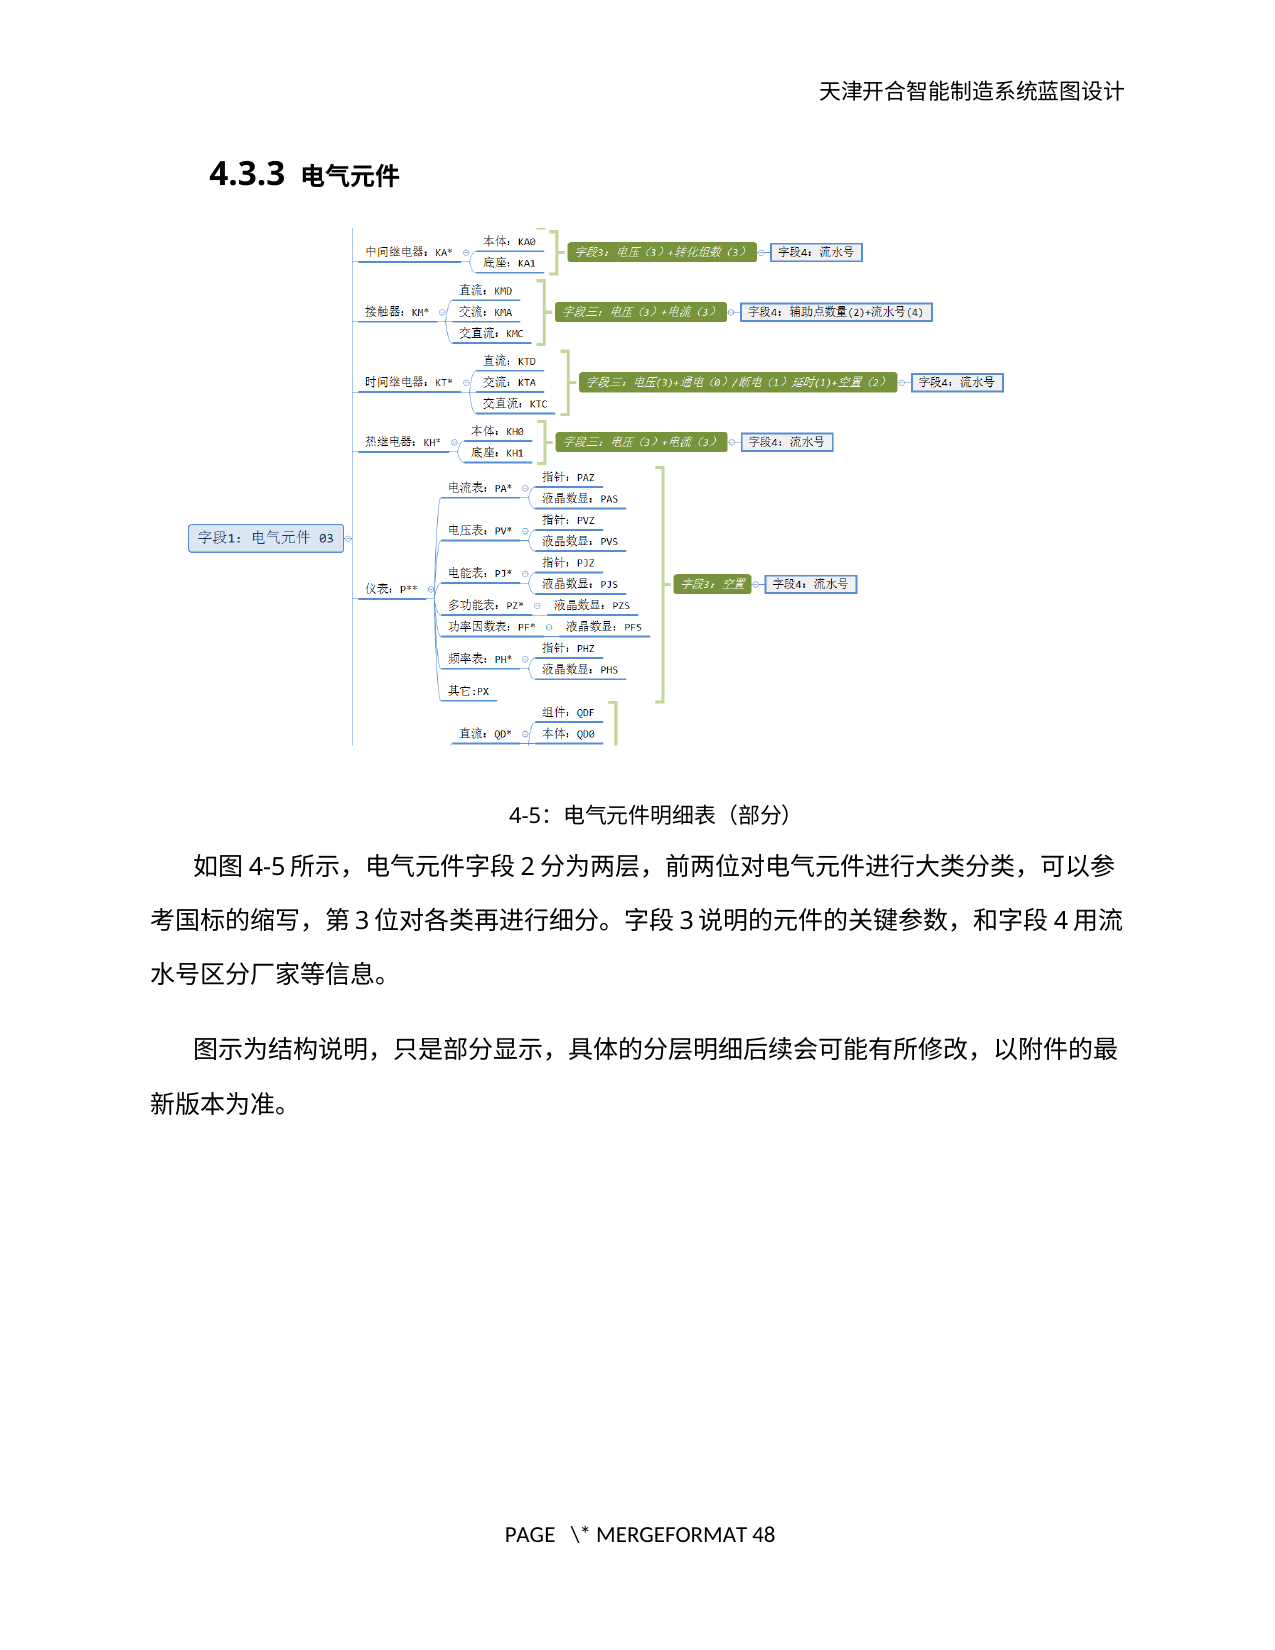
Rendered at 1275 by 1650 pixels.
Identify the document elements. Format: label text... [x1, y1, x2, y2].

picture [187, 228, 1053, 746]
subtitle 电气元件 [209, 150, 1125, 195]
list 4-5：电气元件明细表（部分） [187, 798, 1125, 830]
text 图示为结构说明，只是部分显示，具体的分层明细后续会可能有所修改，以附件的最新版本为准。 [150, 1030, 1125, 1121]
text 如图4-5所示，电气元件字段2分为两层，前两位对电气元件进行大类分类，可以参考国标的缩写，第3位对各类再进行细分。字段3说明的元件的关键参数，和字段4用流水号区分厂家等信息。 [150, 846, 1125, 991]
